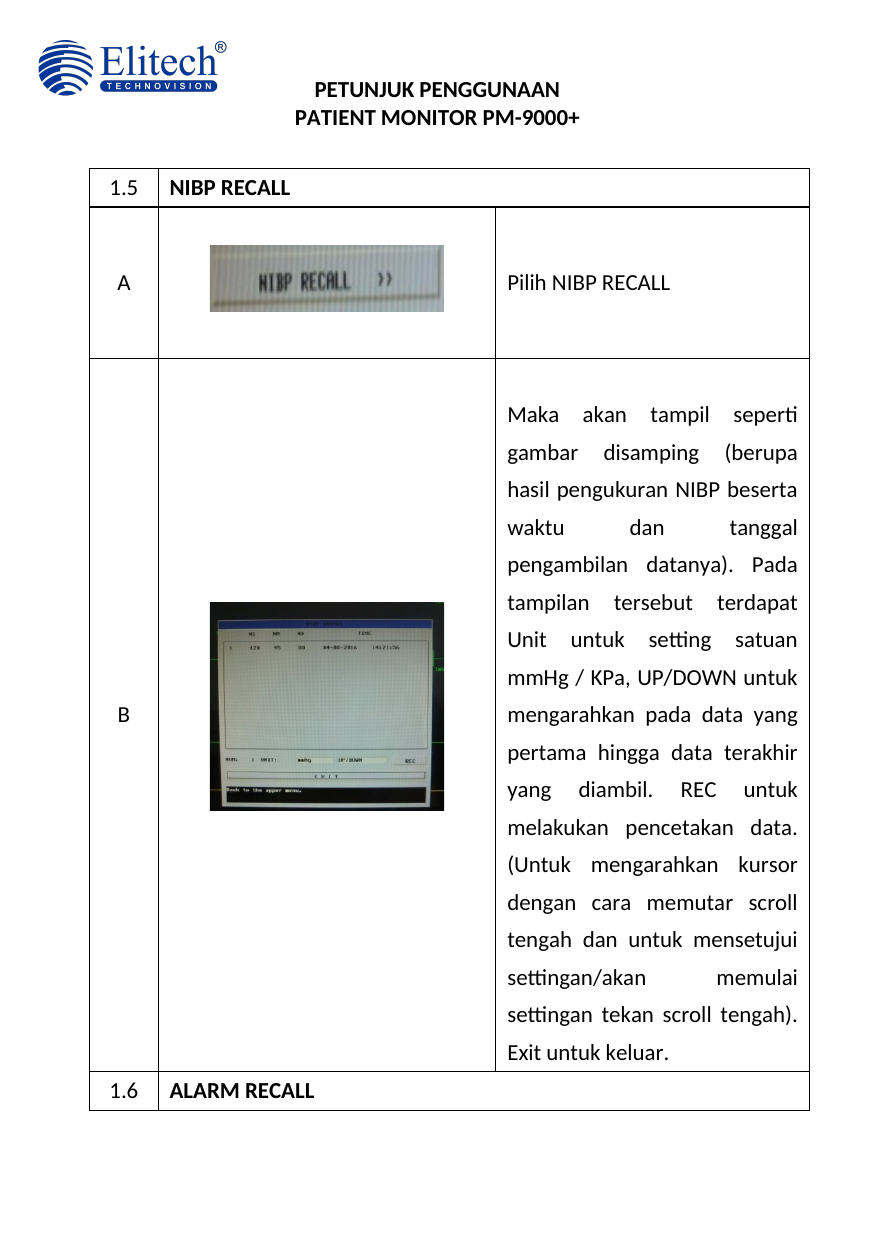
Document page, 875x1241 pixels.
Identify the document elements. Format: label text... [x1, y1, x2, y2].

table_cell A [90, 208, 158, 357]
picture [209, 245, 444, 312]
table_cell 1.6 [90, 1072, 158, 1109]
table_cell ALARM RECALL [159, 1072, 809, 1109]
table_cell [159, 208, 495, 357]
table_cell [159, 359, 495, 1071]
table_cell NIBP RECALL [159, 169, 809, 206]
table_cell B [90, 359, 158, 1071]
table_cell Maka akan tampil seperti gambar disamping (berupa hasil pengukuran NIBP beserta waktu dan tanggal pengambilan datanya). Pada tampilan tersebut terdapat Unit untuk setting satuan mmHg / KPa, UP/DOWN untuk mengarahkan pada data yang pertama hingga data terakhir yang diambil. REC untuk melakukan pencetakan data. (Untuk mengarahkan kursor dengan cara memutar scroll tengah dan untuk mensetujui settingan/akan memulai settingan tekan scroll tengah). Exit untuk keluar. [496, 359, 809, 1071]
picture [209, 602, 445, 811]
table_cell Pilih NIBP RECALL [496, 208, 809, 357]
picture [38, 40, 228, 115]
table_cell 1.5 [90, 169, 158, 206]
